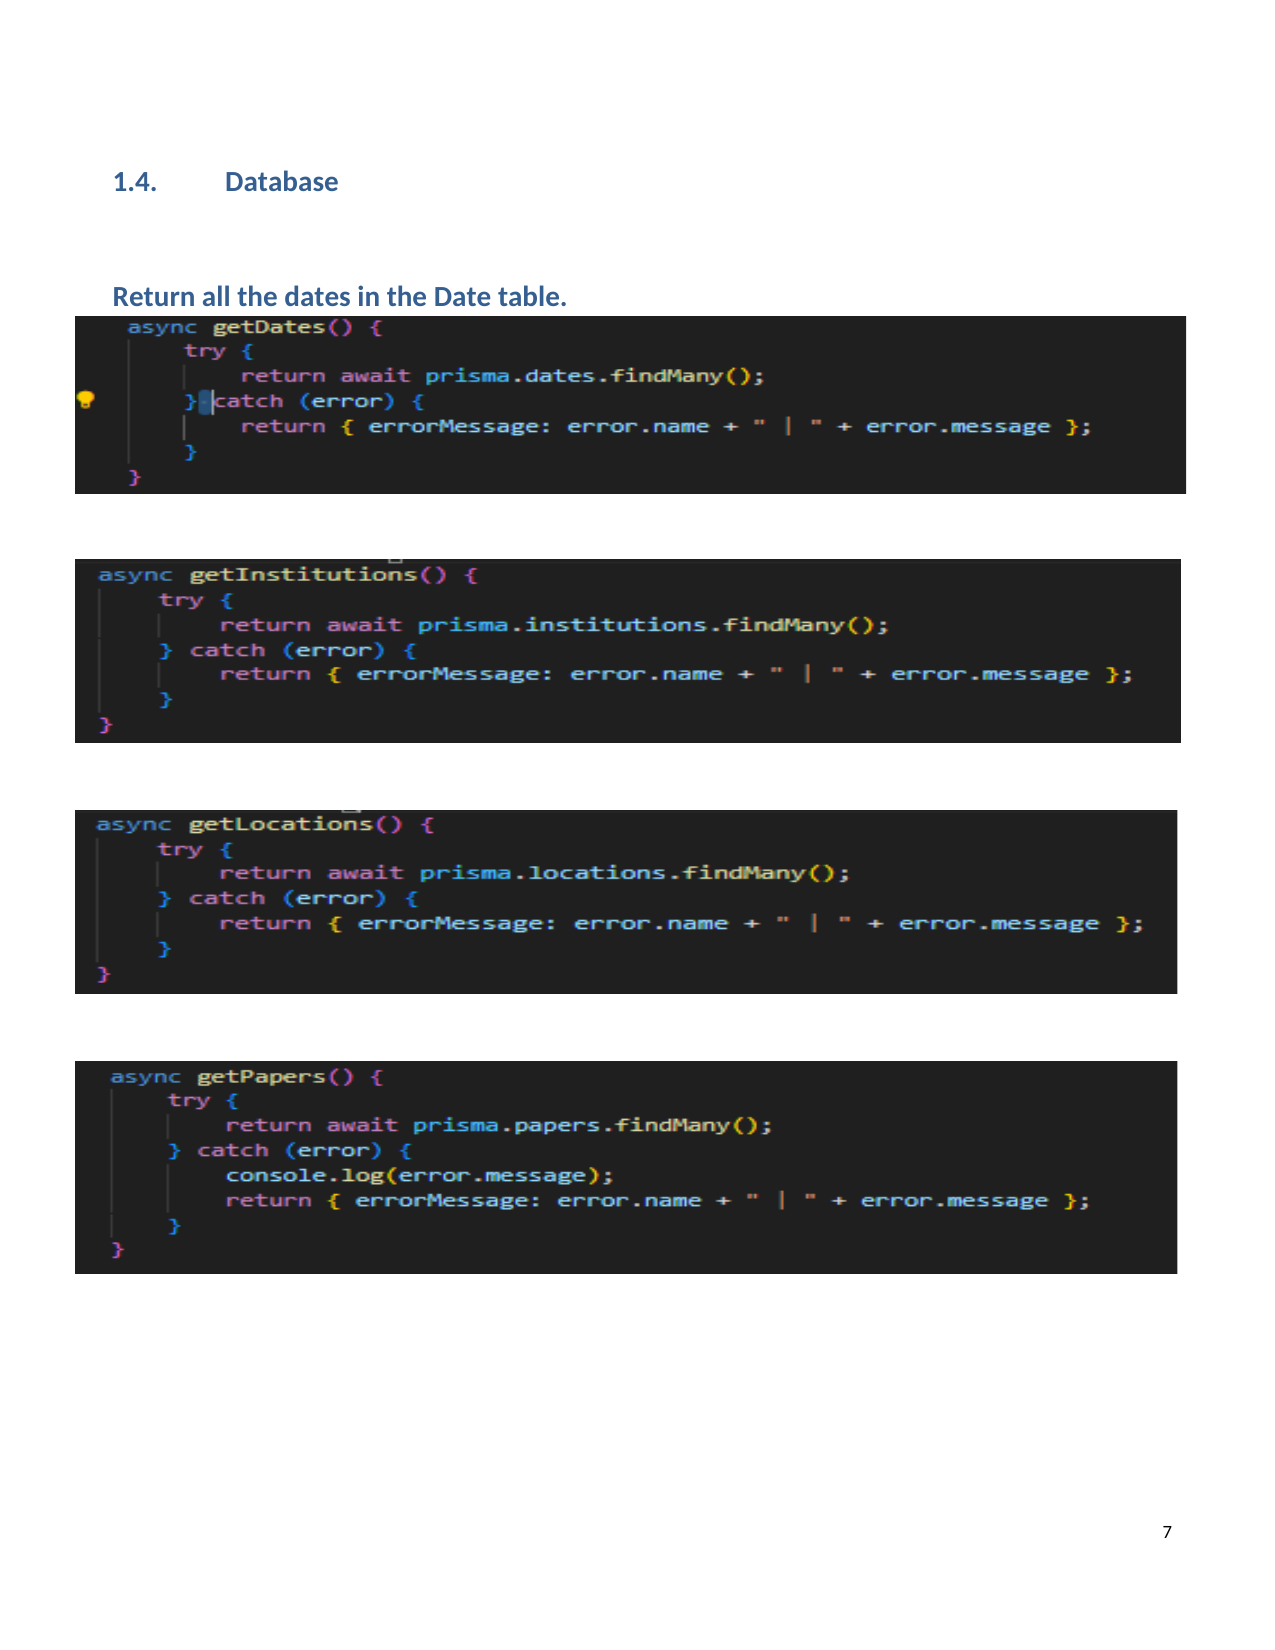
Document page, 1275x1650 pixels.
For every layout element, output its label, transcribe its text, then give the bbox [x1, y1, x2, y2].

picture [75, 559, 1181, 743]
subtitle Database [112, 163, 1200, 199]
picture [75, 1061, 1178, 1274]
subtitle Return all the dates in the Date table. [75, 278, 1173, 316]
picture [75, 810, 1178, 994]
picture [75, 316, 1187, 494]
